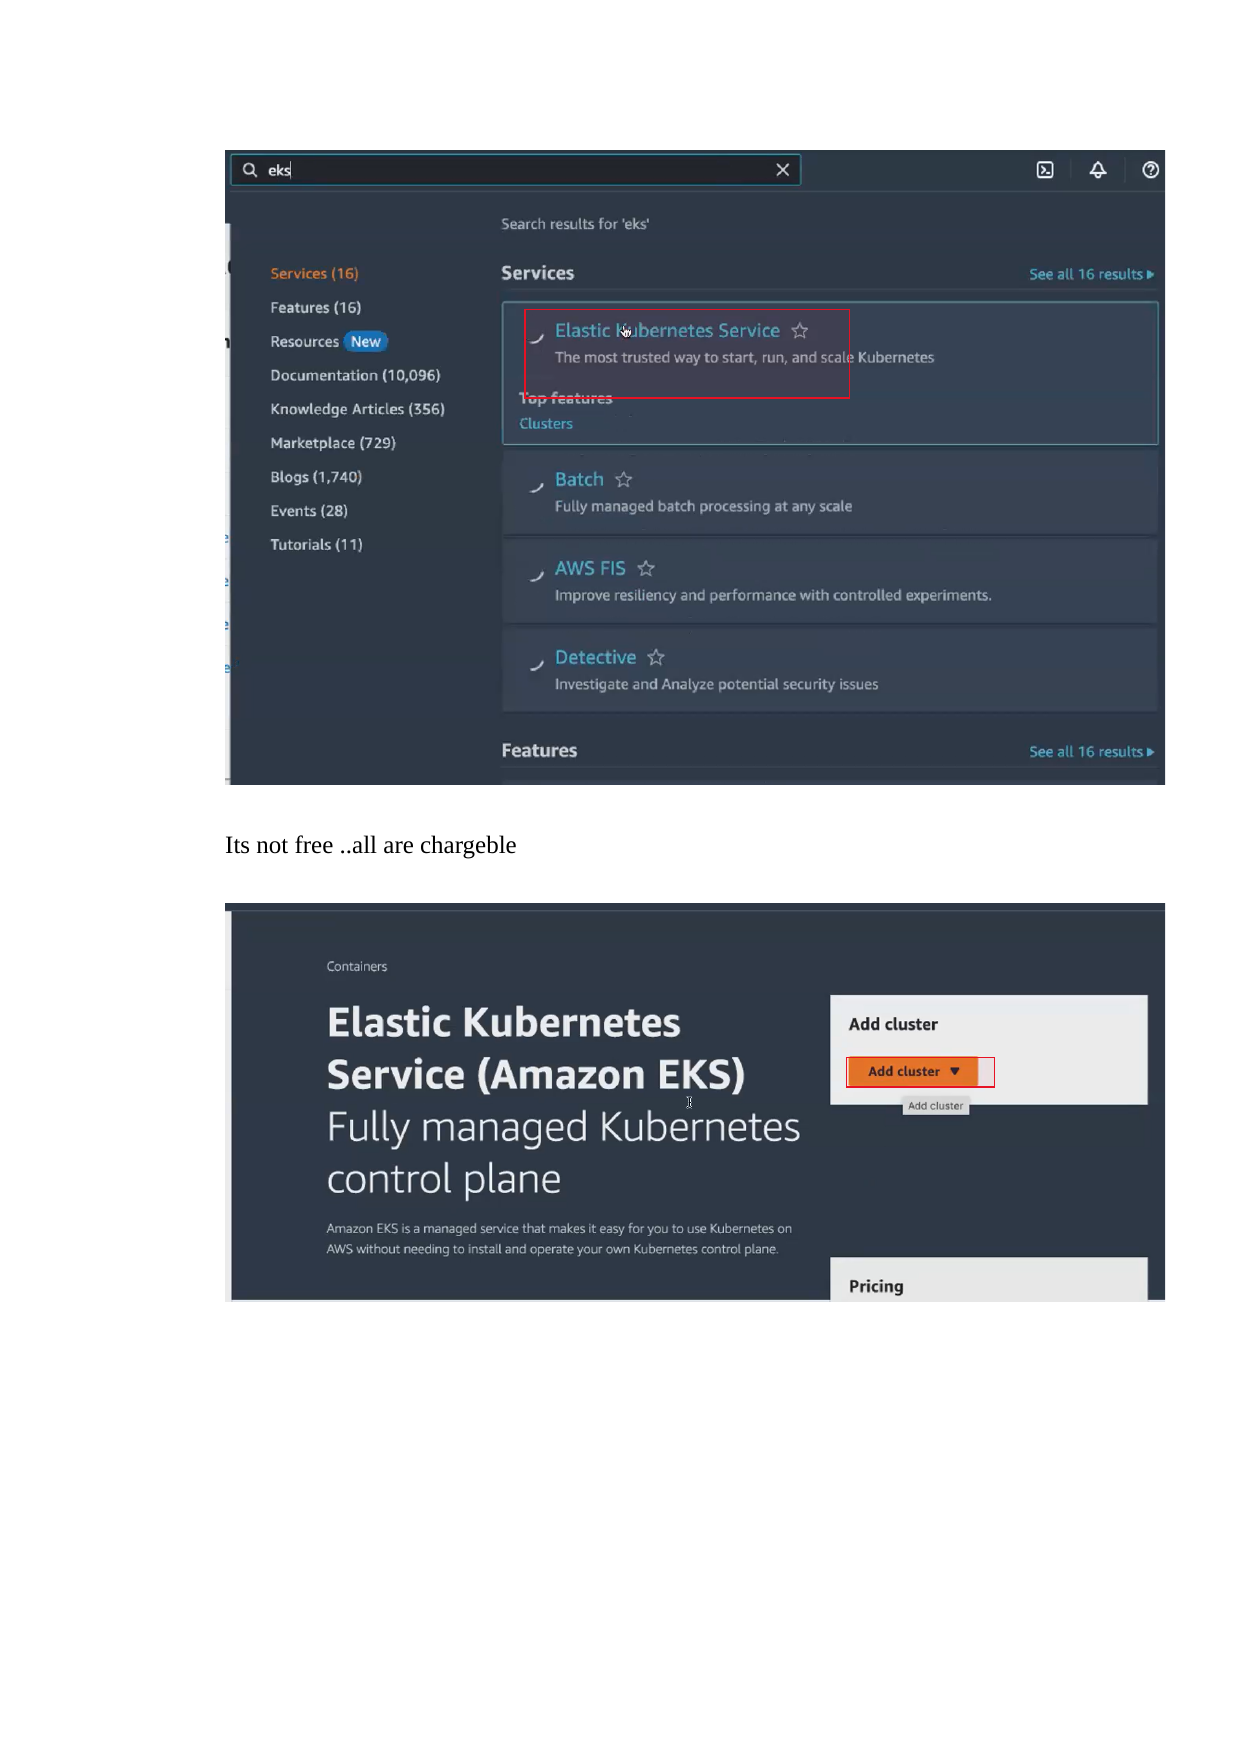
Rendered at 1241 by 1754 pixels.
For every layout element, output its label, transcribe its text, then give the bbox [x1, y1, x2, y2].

text Its not free ..all are chargeble [225, 830, 1090, 858]
picture [225, 903, 1166, 1302]
picture [225, 150, 1166, 785]
